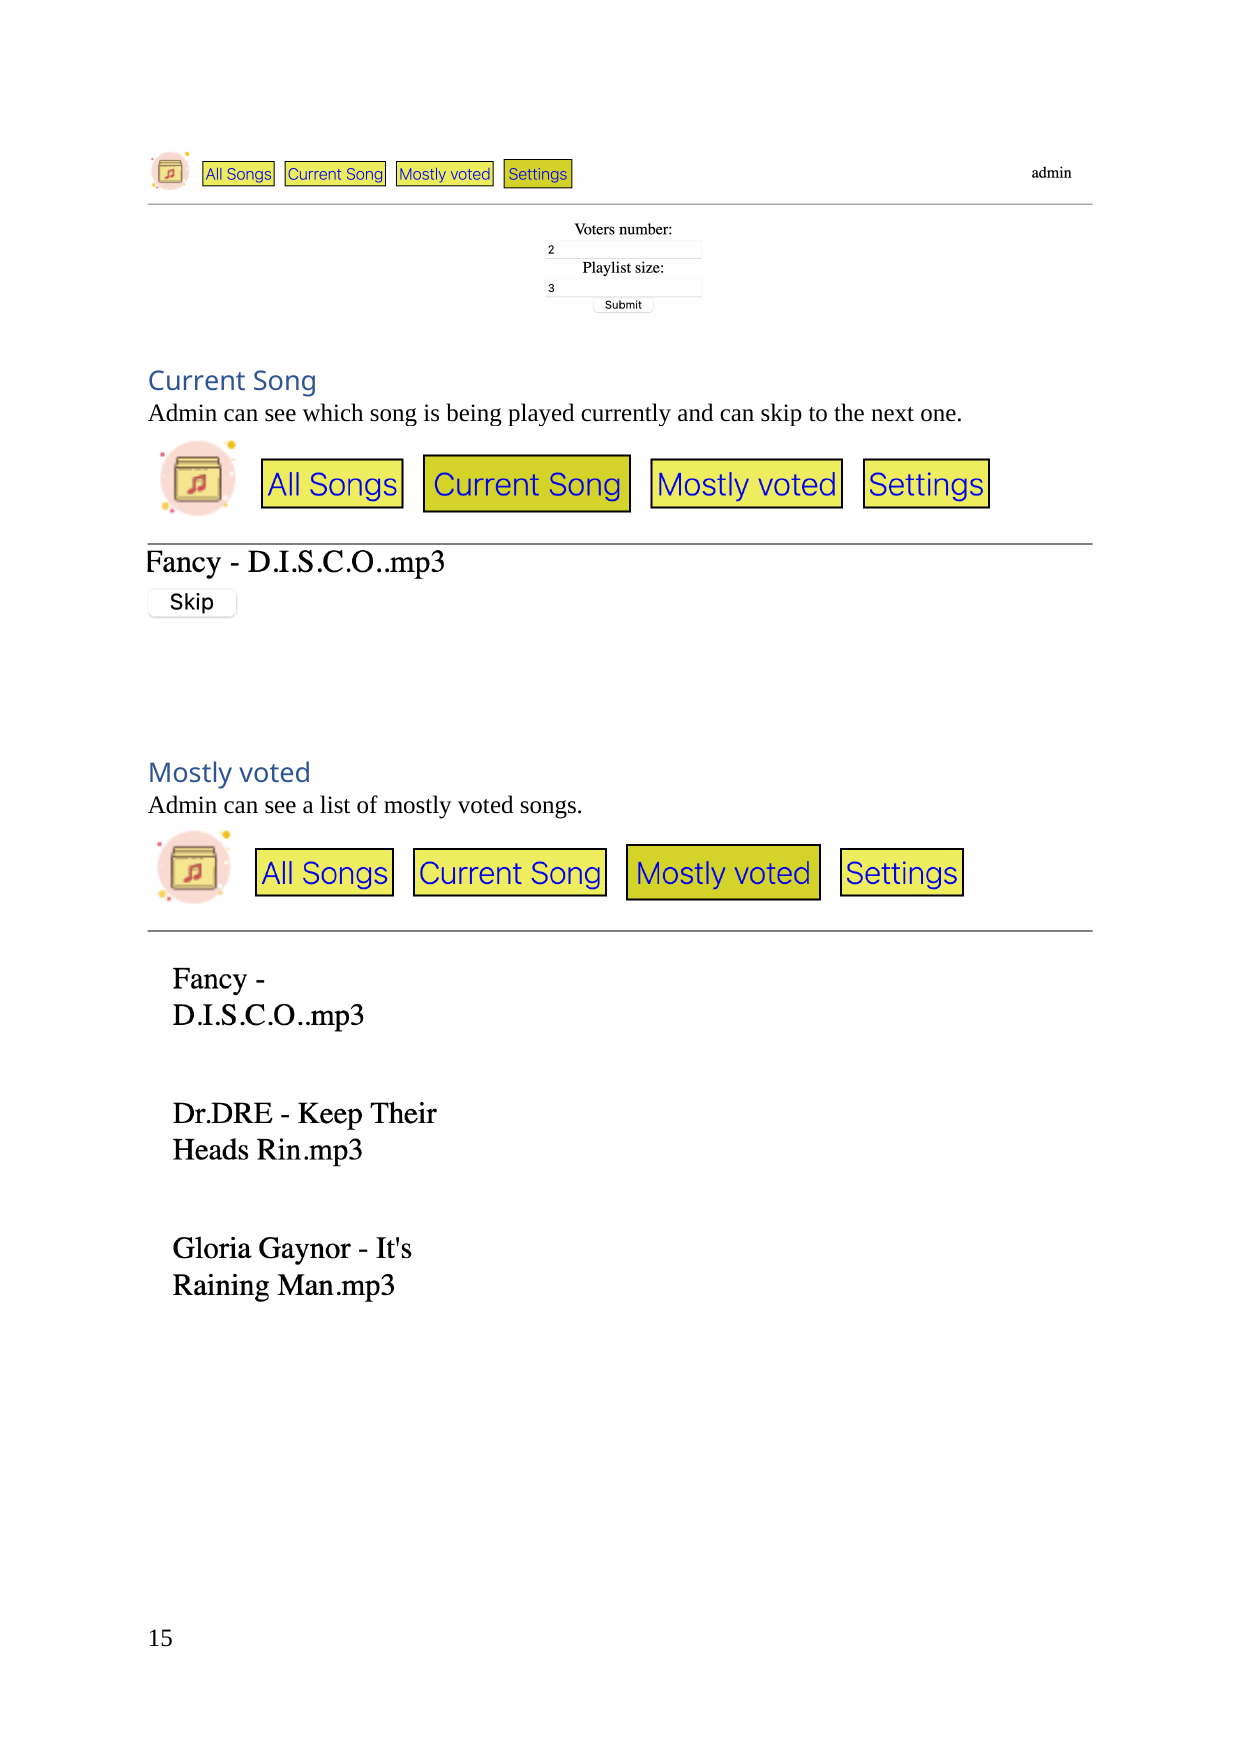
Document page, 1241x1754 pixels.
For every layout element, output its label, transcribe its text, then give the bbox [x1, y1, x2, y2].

text Admin can see a list of mostly voted songs. [148, 791, 1093, 819]
picture [147, 426, 1093, 750]
subtitle Mostly voted [148, 754, 1093, 791]
picture [147, 147, 1093, 357]
text Admin can see which song is being played currently and can skip to the next one. [148, 398, 1093, 426]
picture [147, 819, 1093, 1363]
subtitle Current Song [148, 361, 1093, 398]
